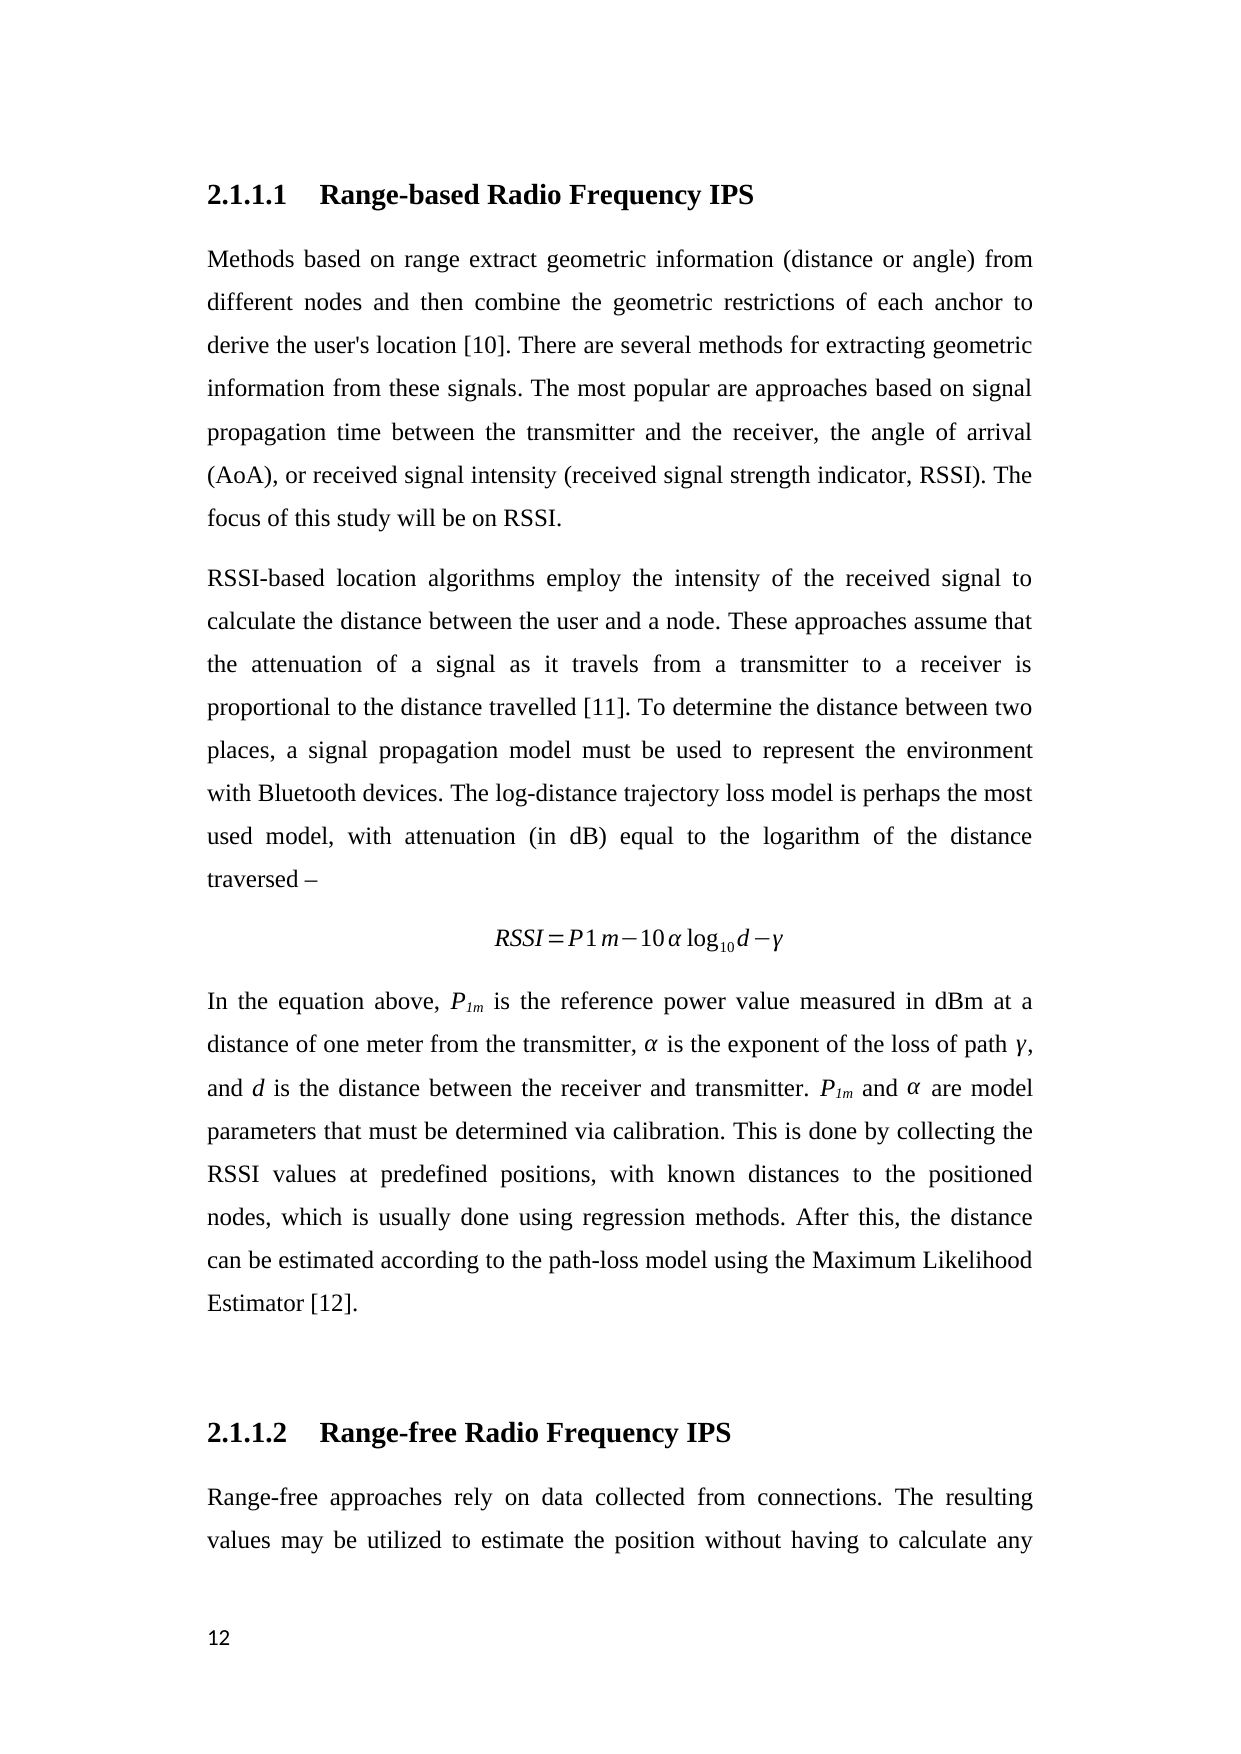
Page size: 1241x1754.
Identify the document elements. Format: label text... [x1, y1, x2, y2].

list Range-based Radio Frequency IPS [207, 177, 1033, 211]
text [207, 1482, 1033, 1554]
text RSSI-based location algorithms employ the intensity of the received signal to calculate the distance between the user and a node. These approaches assume that the attenuation of a signal as it travels from a transmitter to a receiver is proportional to the distance travelled [11]. To determine the distance between two places, a signal propagation model must be used to represent the environment with Bluetooth devices. The log-distance trajectory loss model is perhaps the most used model, with attenuation (in dB) equal to the logarithm of the distance traversed – [207, 563, 1033, 893]
text In the equation above, P1m is the reference power value measured in dBm at a distance of one meter from the transmitter, is the exponent of the loss of path , and d is the distance between the receiver and transmitter. P1m and are model parameters that must be determined via calibration. This is done by collecting the RSSI values at predefined positions, with known distances to the positioned nodes, which is usually done using regression methods. After this, the distance can be estimated according to the path-loss model using the Maximum Likelihood Estimator [12]. [207, 986, 1033, 1317]
text Methods based on range extract geometric information (distance or angle) from different nodes and then combine the geometric restrictions of each anchor to derive the user's location [10]. There are several methods for extracting geometric information from these signals. The most popular are approaches based on signal propagation time between the transmitter and the receiver, the angle of arrival (AoA), or received signal intensity (received signal strength indicator, RSSI). The focus of this study will be on RSSI. [207, 244, 1033, 532]
list Range-free Radio Frequency IPS [207, 1415, 1033, 1448]
